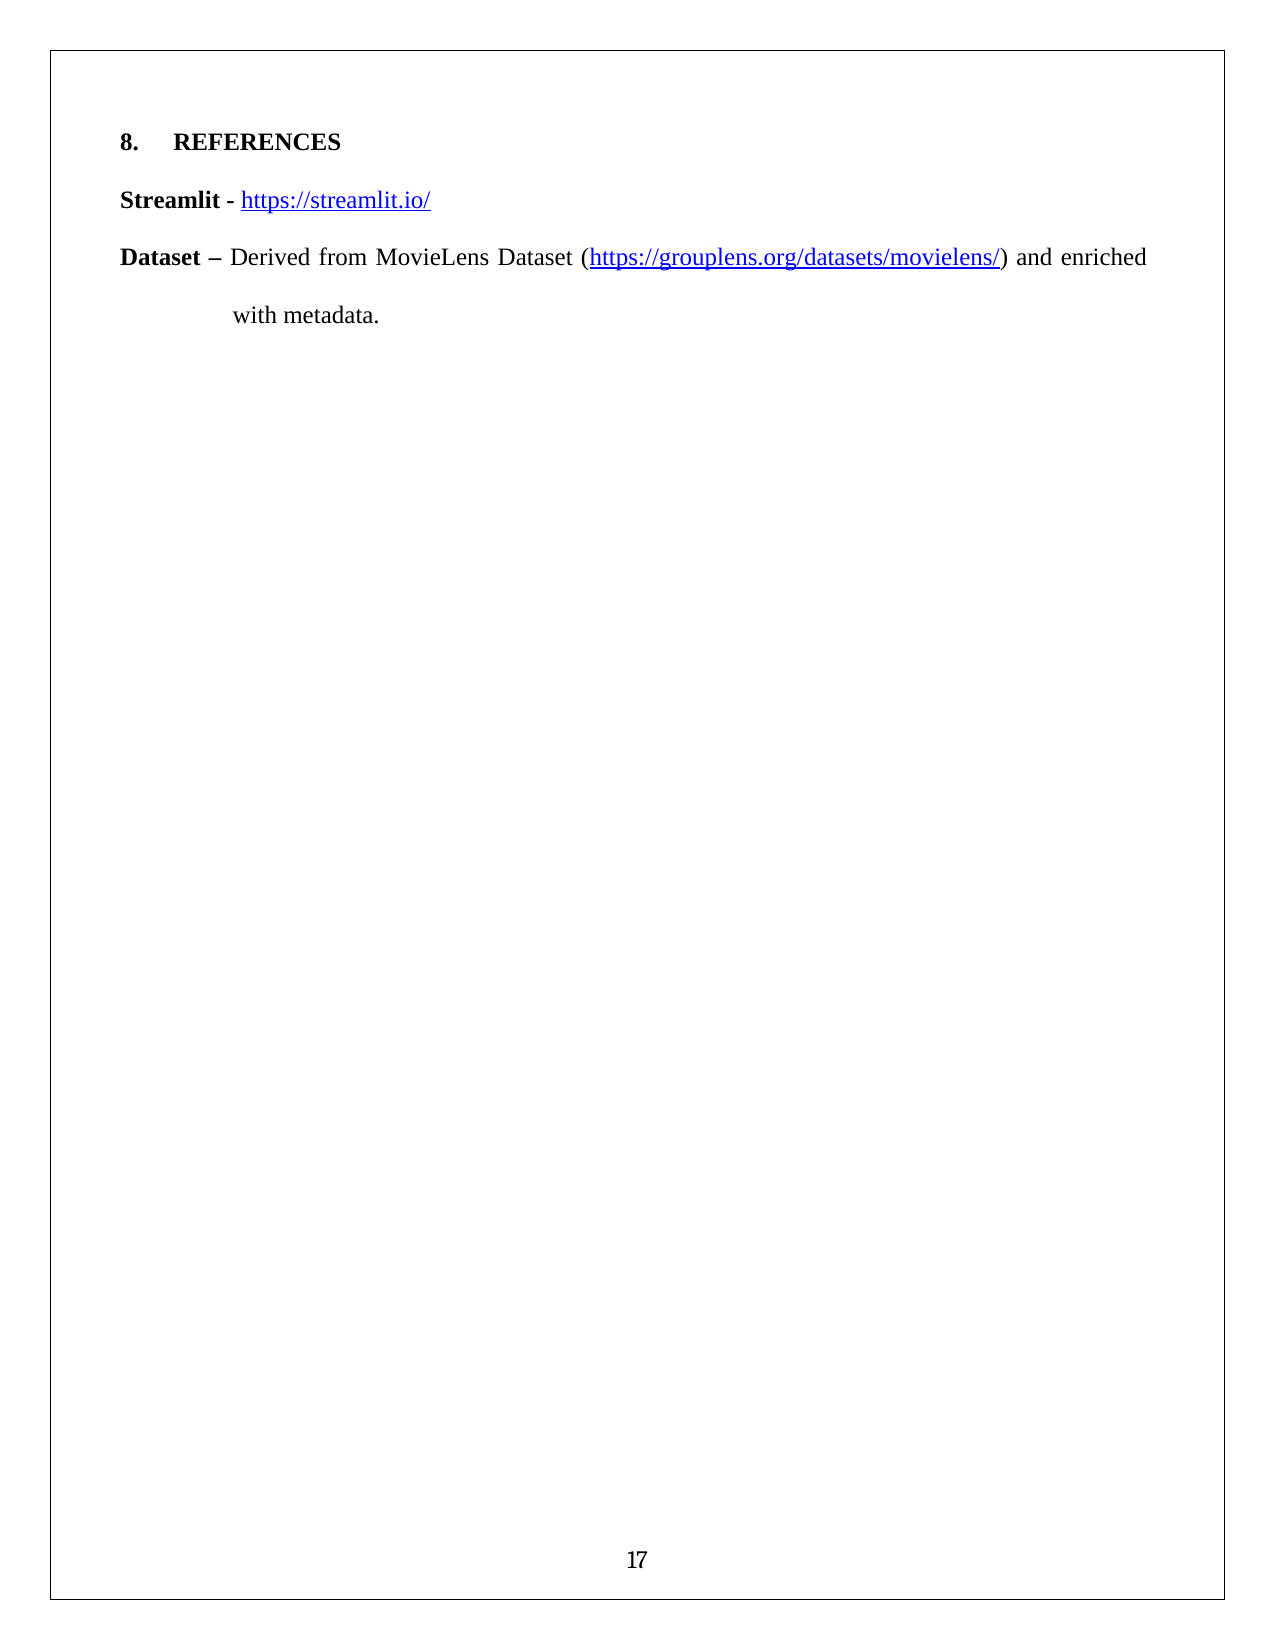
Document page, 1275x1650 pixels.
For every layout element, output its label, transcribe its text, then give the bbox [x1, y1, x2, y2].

text Dataset – Derived from MovieLens Dataset (https://grouplens.org/datasets/movielens/) and enriched with metadata. [120, 242, 1155, 329]
list REFERENCES [120, 127, 1155, 156]
text Streamlit - https://streamlit.io/ [120, 185, 1155, 214]
